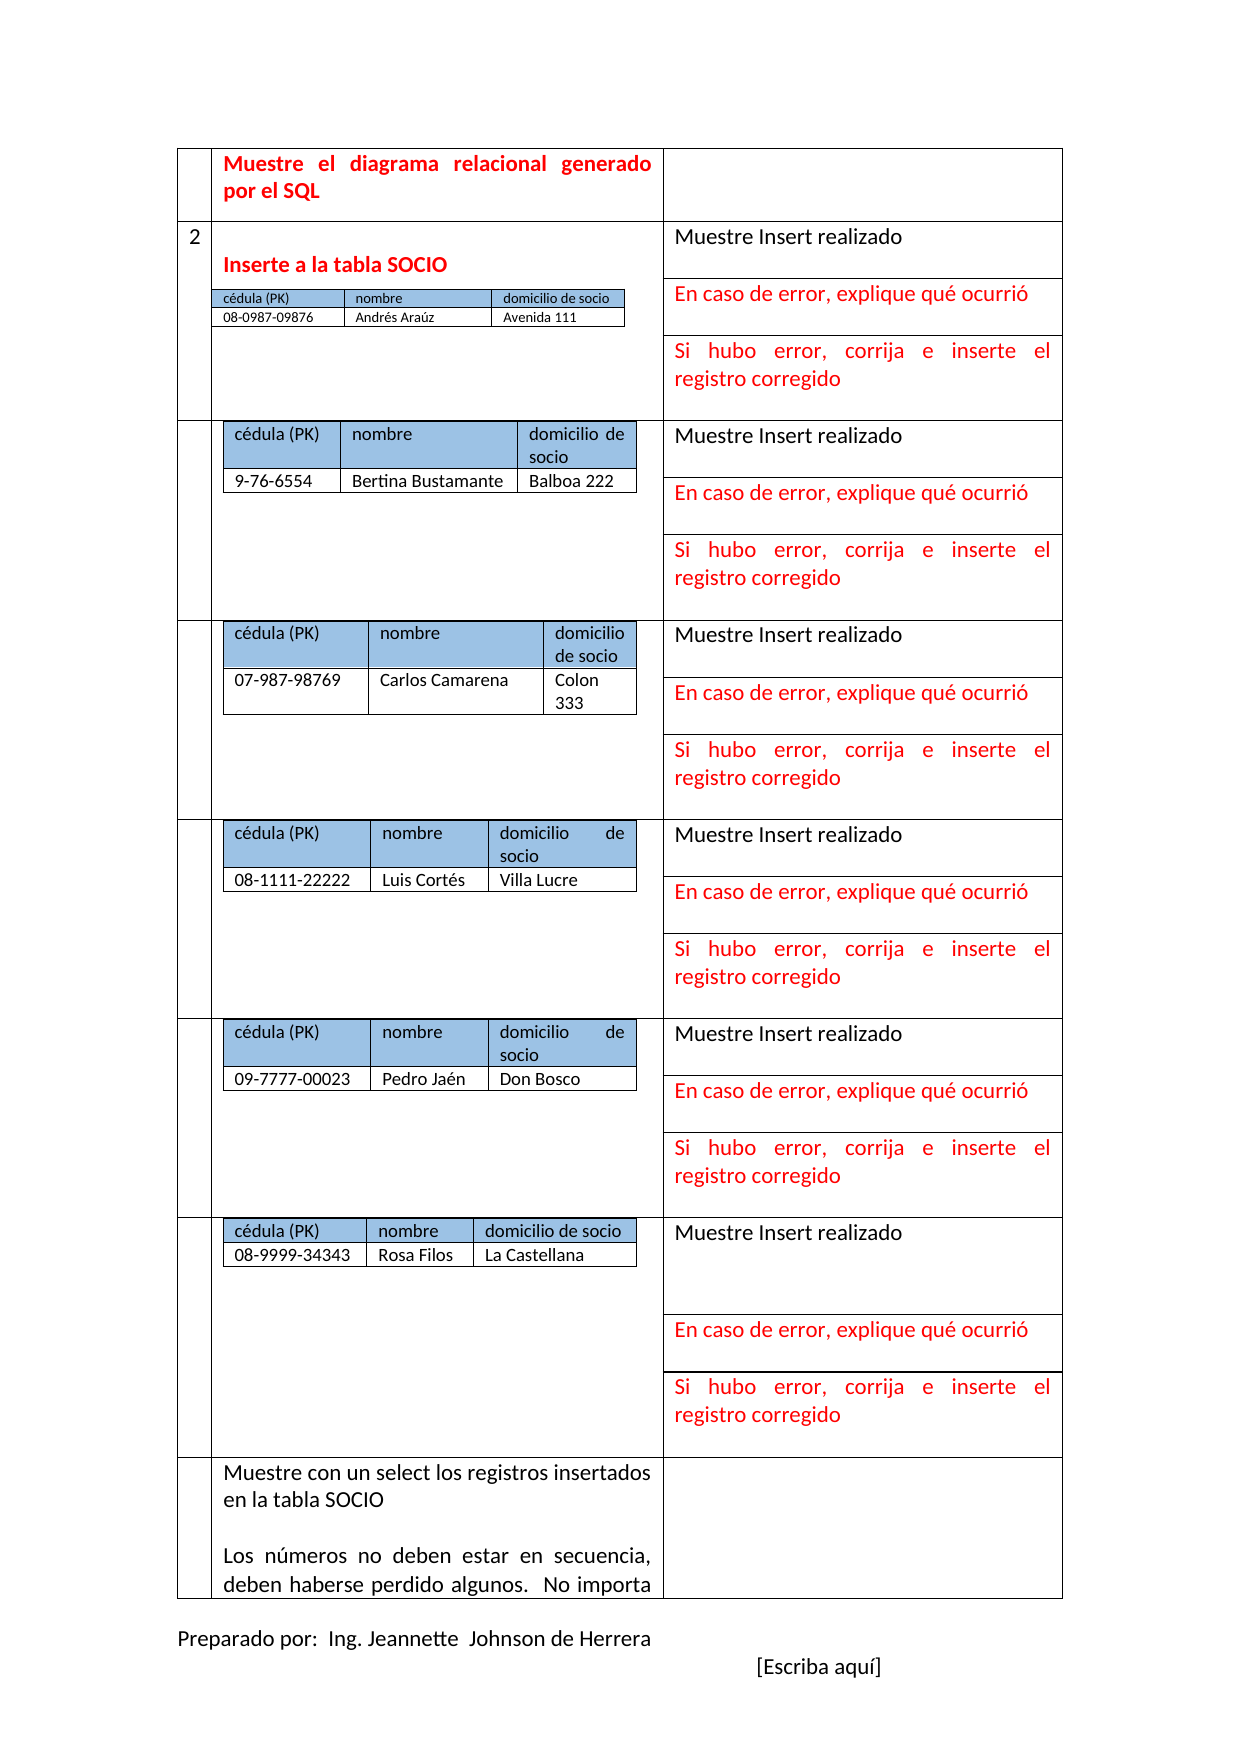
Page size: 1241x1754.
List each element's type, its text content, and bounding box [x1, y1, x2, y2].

table_cell [178, 1019, 211, 1217]
table_cell Si hubo error, corrija e inserte el registro corregido [664, 934, 1062, 1018]
table_cell En caso de error, explique qué ocurrió [664, 279, 1062, 335]
table_cell [178, 820, 211, 1018]
table_cell [178, 621, 211, 819]
table_cell Muestre Insert realizado [664, 820, 1062, 876]
table_cell Muestre Insert realizado [664, 1019, 1062, 1075]
table_cell Muestre Insert realizado [664, 1218, 1062, 1314]
table_cell [212, 1019, 663, 1217]
table_cell En caso de error, explique qué ocurrió [664, 1315, 1062, 1371]
table_cell Si hubo error, corrija e inserte el registro corregido [664, 535, 1062, 619]
table_cell Si hubo error, corrija e inserte el registro corregido [664, 336, 1062, 420]
table_cell Muestre el diagrama relacional generado por el SQL [212, 149, 663, 221]
table_cell Muestre Insert realizado [664, 222, 1062, 278]
table_cell [212, 621, 663, 819]
table_cell [212, 421, 663, 619]
table_cell Muestre Insert realizado [664, 421, 1062, 477]
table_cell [212, 1458, 663, 1598]
table_cell [212, 1218, 663, 1457]
table_cell [212, 820, 663, 1018]
table_cell En caso de error, explique qué ocurrió [664, 478, 1062, 534]
table_cell 2 [178, 222, 211, 420]
table_cell En caso de error, explique qué ocurrió [664, 1076, 1062, 1132]
table_cell [178, 1218, 211, 1457]
table_cell Inserte a la tabla SOCIO [212, 222, 663, 420]
table_cell Si hubo error, corrija e inserte el registro corregido [664, 1373, 1062, 1457]
table_cell [664, 149, 1062, 221]
table_cell [178, 421, 211, 619]
table_cell [178, 149, 211, 221]
table_cell En caso de error, explique qué ocurrió [664, 678, 1062, 734]
table_cell [664, 1458, 1062, 1598]
table_cell Muestre Insert realizado [664, 621, 1062, 677]
table_cell Si hubo error, corrija e inserte el registro corregido [664, 1133, 1062, 1217]
table_cell [178, 1458, 211, 1598]
table_cell En caso de error, explique qué ocurrió [664, 877, 1062, 933]
table_cell Si hubo error, corrija e inserte el registro corregido [664, 735, 1062, 819]
